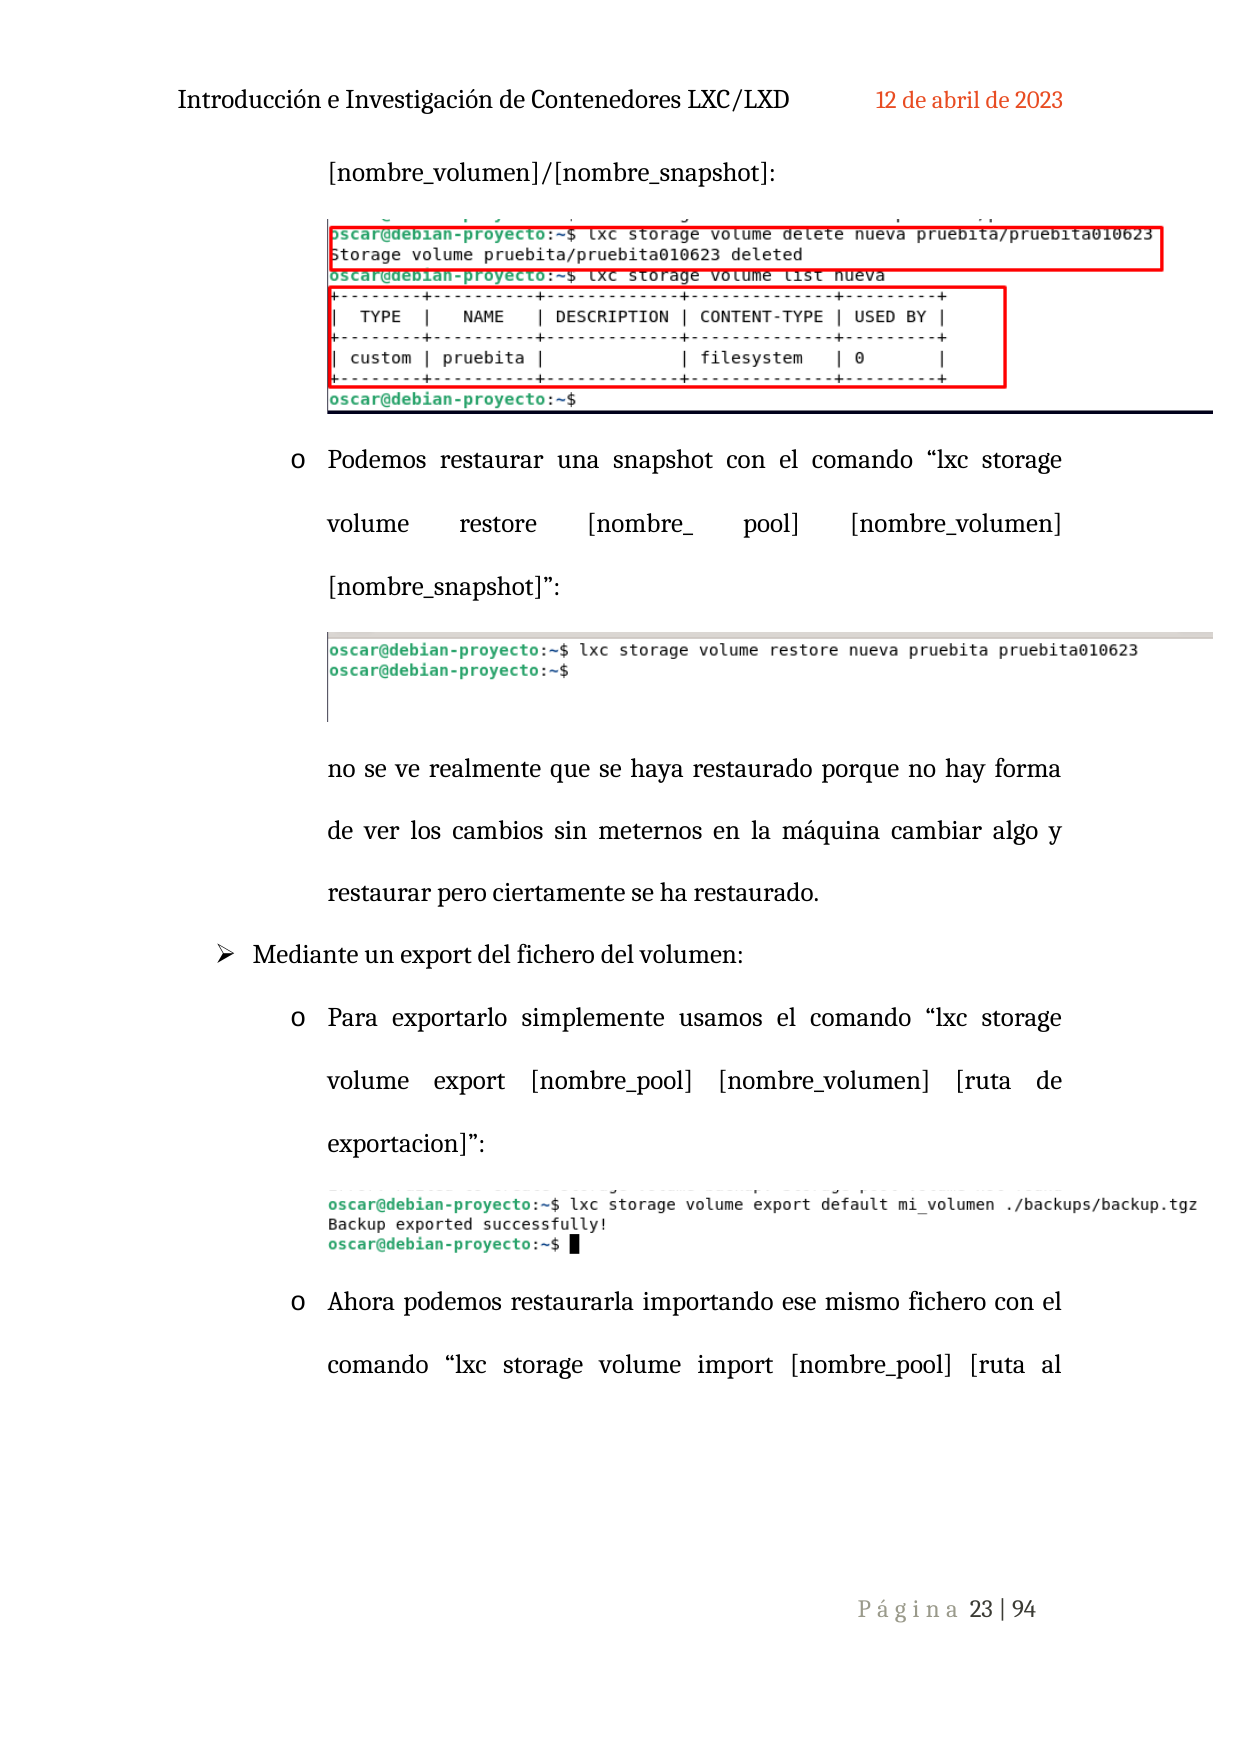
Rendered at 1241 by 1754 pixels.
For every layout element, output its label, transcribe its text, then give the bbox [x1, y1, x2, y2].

picture [327, 1190, 1213, 1255]
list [290, 157, 1063, 413]
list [290, 1286, 1063, 1380]
list Podemos restaurar una snapshot con el comando “lxc storage volume restore [nombre_ pool] [nombre_volumen] [nombre_snapshot]”: no se ve realmente que se haya restaurado porque no hay forma de ver los cambios sin meternos en la máquina cambiar algo y restaurar pero ciertamente se ha restaurado. [290, 444, 1063, 908]
list Para exportarlo simplemente usamos el comando “lxc storage volume export [nombre_pool] [nombre_volumen] [ruta de exportacion]”: [290, 1002, 1063, 1254]
picture [327, 219, 1213, 414]
list Mediante un export del fichero del volumen: [215, 939, 1063, 971]
picture [327, 632, 1213, 722]
